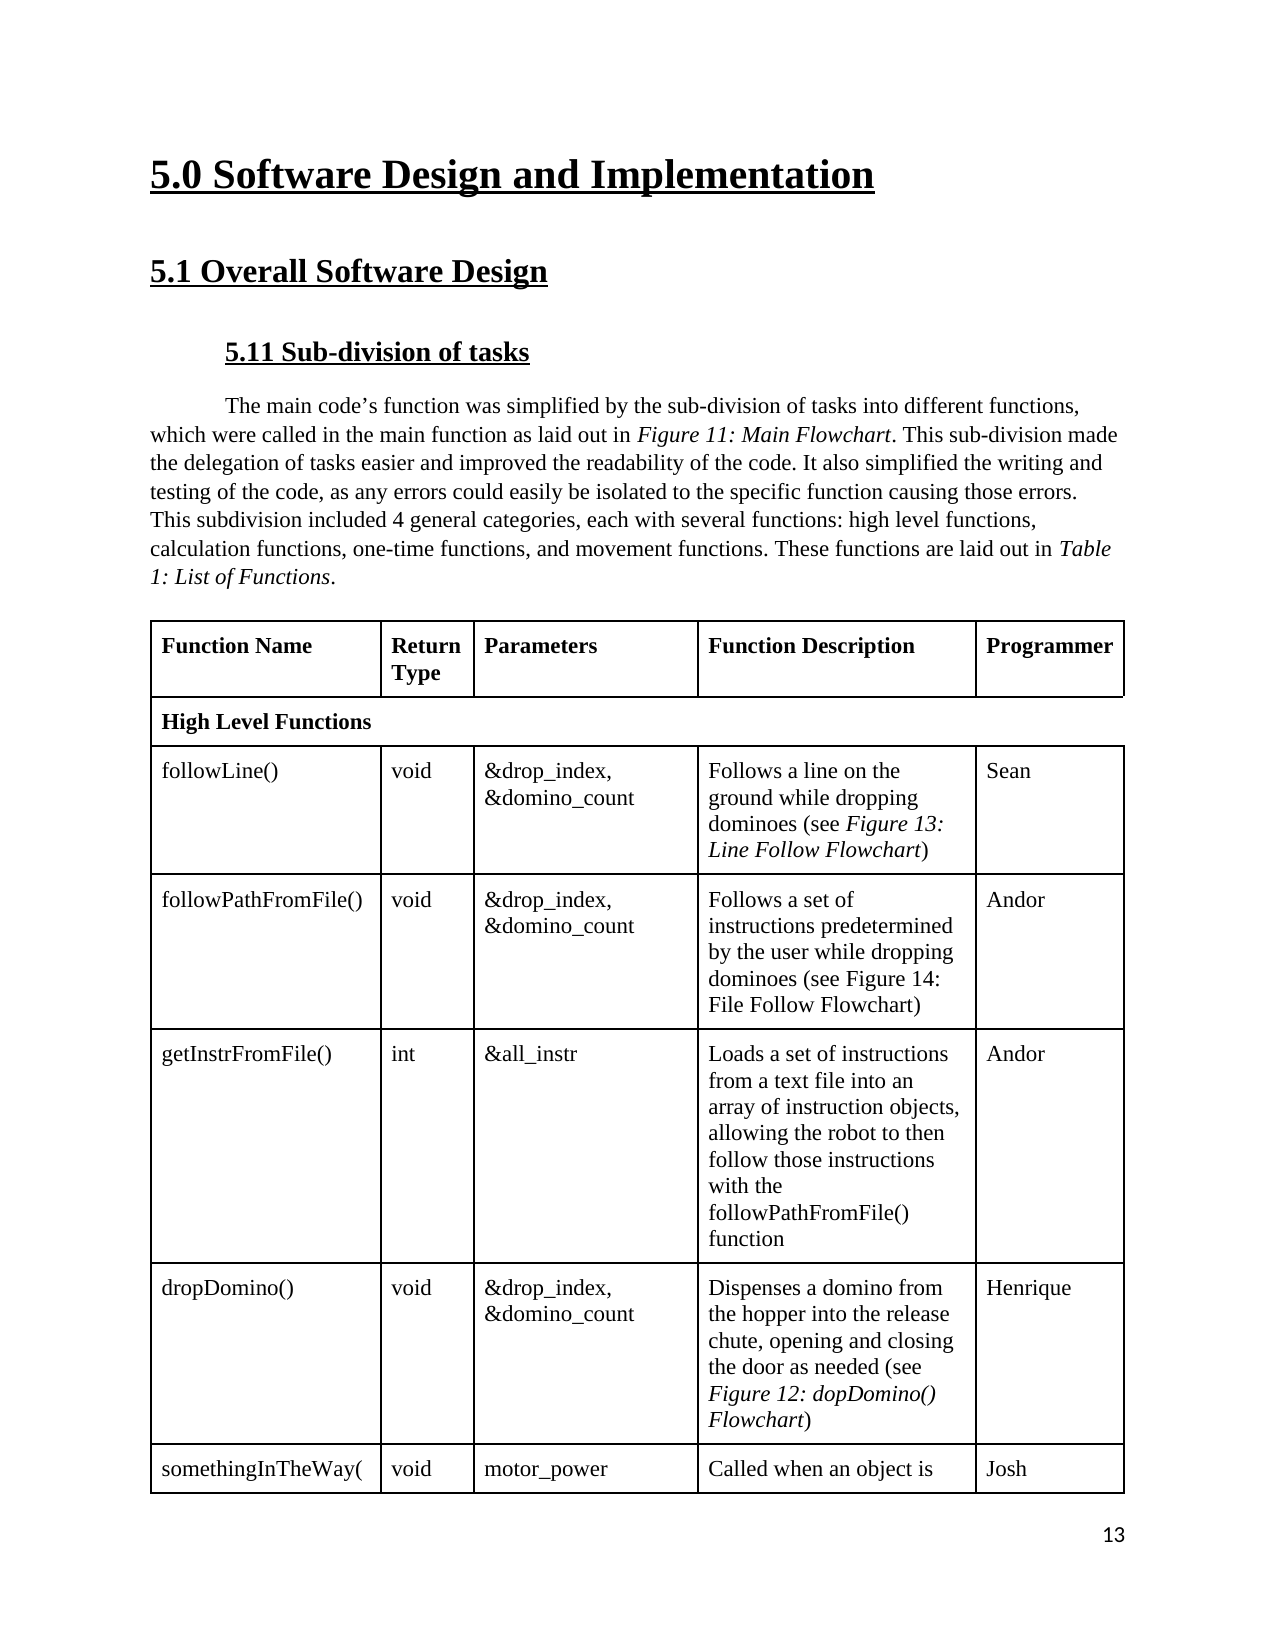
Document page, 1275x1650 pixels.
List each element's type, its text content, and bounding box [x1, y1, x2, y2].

table_cell High Level Functions [152, 698, 1123, 745]
table_cell Andor [977, 1030, 1123, 1262]
table_cell Loads a set of instructions from a text file into an array of instruction objects, allowing the robot to then follow those instructions with the followPathFromFile() function [699, 1030, 975, 1262]
subtitle 5.0 Software Design and Implementation [150, 150, 1125, 198]
table_cell somethingInTheWay() [152, 1445, 380, 1492]
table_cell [699, 1445, 975, 1492]
table_cell &drop_index, &domino_count [475, 875, 697, 1028]
table_header Function Name [152, 622, 380, 696]
table_cell Josh [977, 1445, 1123, 1492]
table_cell void [382, 1264, 473, 1443]
text The main code’s function was simplified by the sub-division of tasks into different functions, which were called in the main function as laid out in Figure 11: Main Flowchart. This sub-division made the delegation of tasks easier and improved the readability of the code. It also simplified the writing and testing of the code, as any errors could easily be isolated to the specific function causing those errors. This subdivision included 4 general categories, each with several functions: high level functions, calculation functions, one-time functions, and movement functions. These functions are laid out in Table 1: List of Functions. [150, 392, 1125, 589]
subtitle 5.11 Sub-division of tasks [150, 335, 1125, 367]
table_cell &drop_index, &domino_count [475, 1264, 697, 1443]
table_header Parameters [475, 622, 697, 696]
table_cell getInstrFromFile() [152, 1030, 380, 1262]
table_header Return Type [382, 622, 473, 696]
table_cell dropDomino() [152, 1264, 380, 1443]
table_cell void [382, 1445, 473, 1492]
table_cell &drop_index, &domino_count [475, 747, 697, 873]
table_cell Dispenses a domino from the hopper into the release chute, opening and closing the door as needed (see Figure 12: Drop Domino Flowchart) [699, 1264, 975, 1443]
table_cell int [382, 1030, 473, 1262]
table_cell Follows a set of instructions predetermined by the user while dropping dominoes (see Figure 14: File Follow Flowchart) [699, 875, 975, 1028]
table_header Function Description [699, 622, 975, 696]
subtitle 5.1 Overall Software Design [150, 252, 1125, 290]
table_cell Andor [977, 875, 1123, 1028]
table_cell followPathFromFile() [152, 875, 380, 1028]
table_cell motor_power [475, 1445, 697, 1492]
table_cell followLine() [152, 747, 380, 873]
table_cell Sean [977, 747, 1123, 873]
table_cell Follows a line on the ground while dropping dominoes (see Figure 13: Line Follow Flowchart) [699, 747, 975, 873]
table_cell void [382, 747, 473, 873]
table_cell void [382, 875, 473, 1028]
table_cell &all_instr [475, 1030, 697, 1262]
table_cell Henrique [977, 1264, 1123, 1443]
table_header Programmer [977, 622, 1123, 696]
